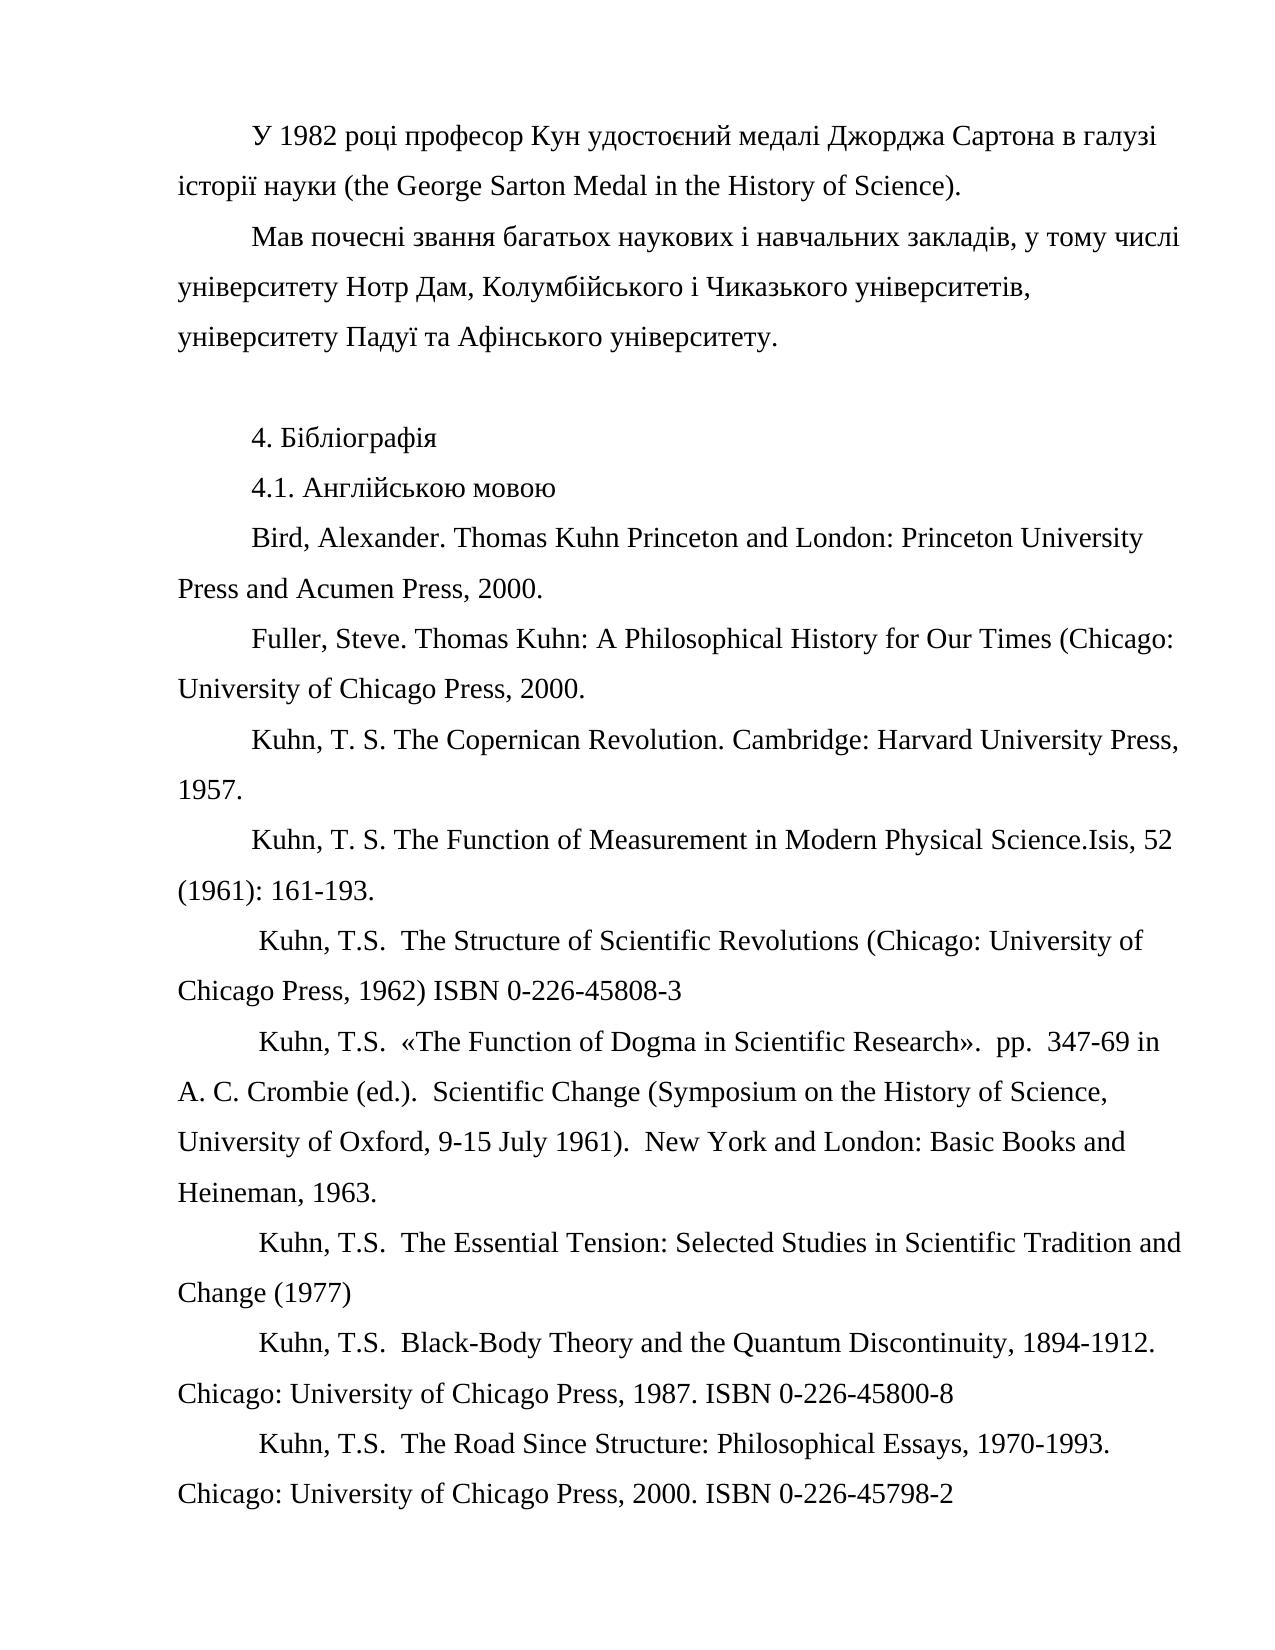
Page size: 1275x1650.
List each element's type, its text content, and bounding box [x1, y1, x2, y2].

text Kuhn, T.S. The Structure of Scientific Revolutions (Chicago: University of Chicago Press, 1962) ISBN 0-226-45808-3 [177, 923, 1186, 1007]
text Kuhn, T.S. «The Function of Dogma in Scientific Research». pp. 347-69 in A. C. Crombie (ed.). Scientific Change (Symposium on the History of Science, University of Oxford, 9-15 July 1961). New York and London: Basic Books and Heineman, 1963. [177, 1024, 1186, 1208]
text Kuhn, T.S. The Road Since Structure: Philosophical Essays, 1970-1993. Chicago: University of Chicago Press, 2000. ISBN 0-226-45798-2 [177, 1426, 1186, 1510]
text Kuhn, T. S. The Copernican Revolution. Cambridge: Harvard University Press, 1957. [177, 722, 1186, 806]
subtitle 4.1. Англійською мовою [177, 470, 1186, 504]
text Мав почесні звання багатьох наукових і навчальних закладів, у тому числі університету Нотр Дам, Колумбійського і Чиказького університетів, університету Падуї та Афінського університету. [177, 219, 1186, 353]
subtitle 4. Бібліографія [177, 420, 1186, 453]
text Bird, Alexander. Thomas Kuhn Princeton and London: Princeton University Press and Acumen Press, 2000. [177, 521, 1186, 604]
text Kuhn, T.S. The Essential Tension: Selected Studies in Scientific Tradition and Change (1977) [177, 1225, 1186, 1309]
text Kuhn, T.S. Black-Body Theory and the Quantum Discontinuity, 1894-1912. Chicago: University of Chicago Press, 1987. ISBN 0-226-45800-8 [177, 1326, 1186, 1409]
text Kuhn, T. S. The Function of Measurement in Modern Physical Science.Isis, 52 (1961): 161-193. [177, 822, 1186, 906]
text Fuller, Steve. Thomas Kuhn: A Philosophical History for Our Times (Chicago: University of Chicago Press, 2000. [177, 621, 1186, 705]
text У 1982 році професор Кун удостоєний медалі Джорджа Сартона в галузі історії науки (the George Sarton Medal in the History of Science). [177, 118, 1186, 202]
